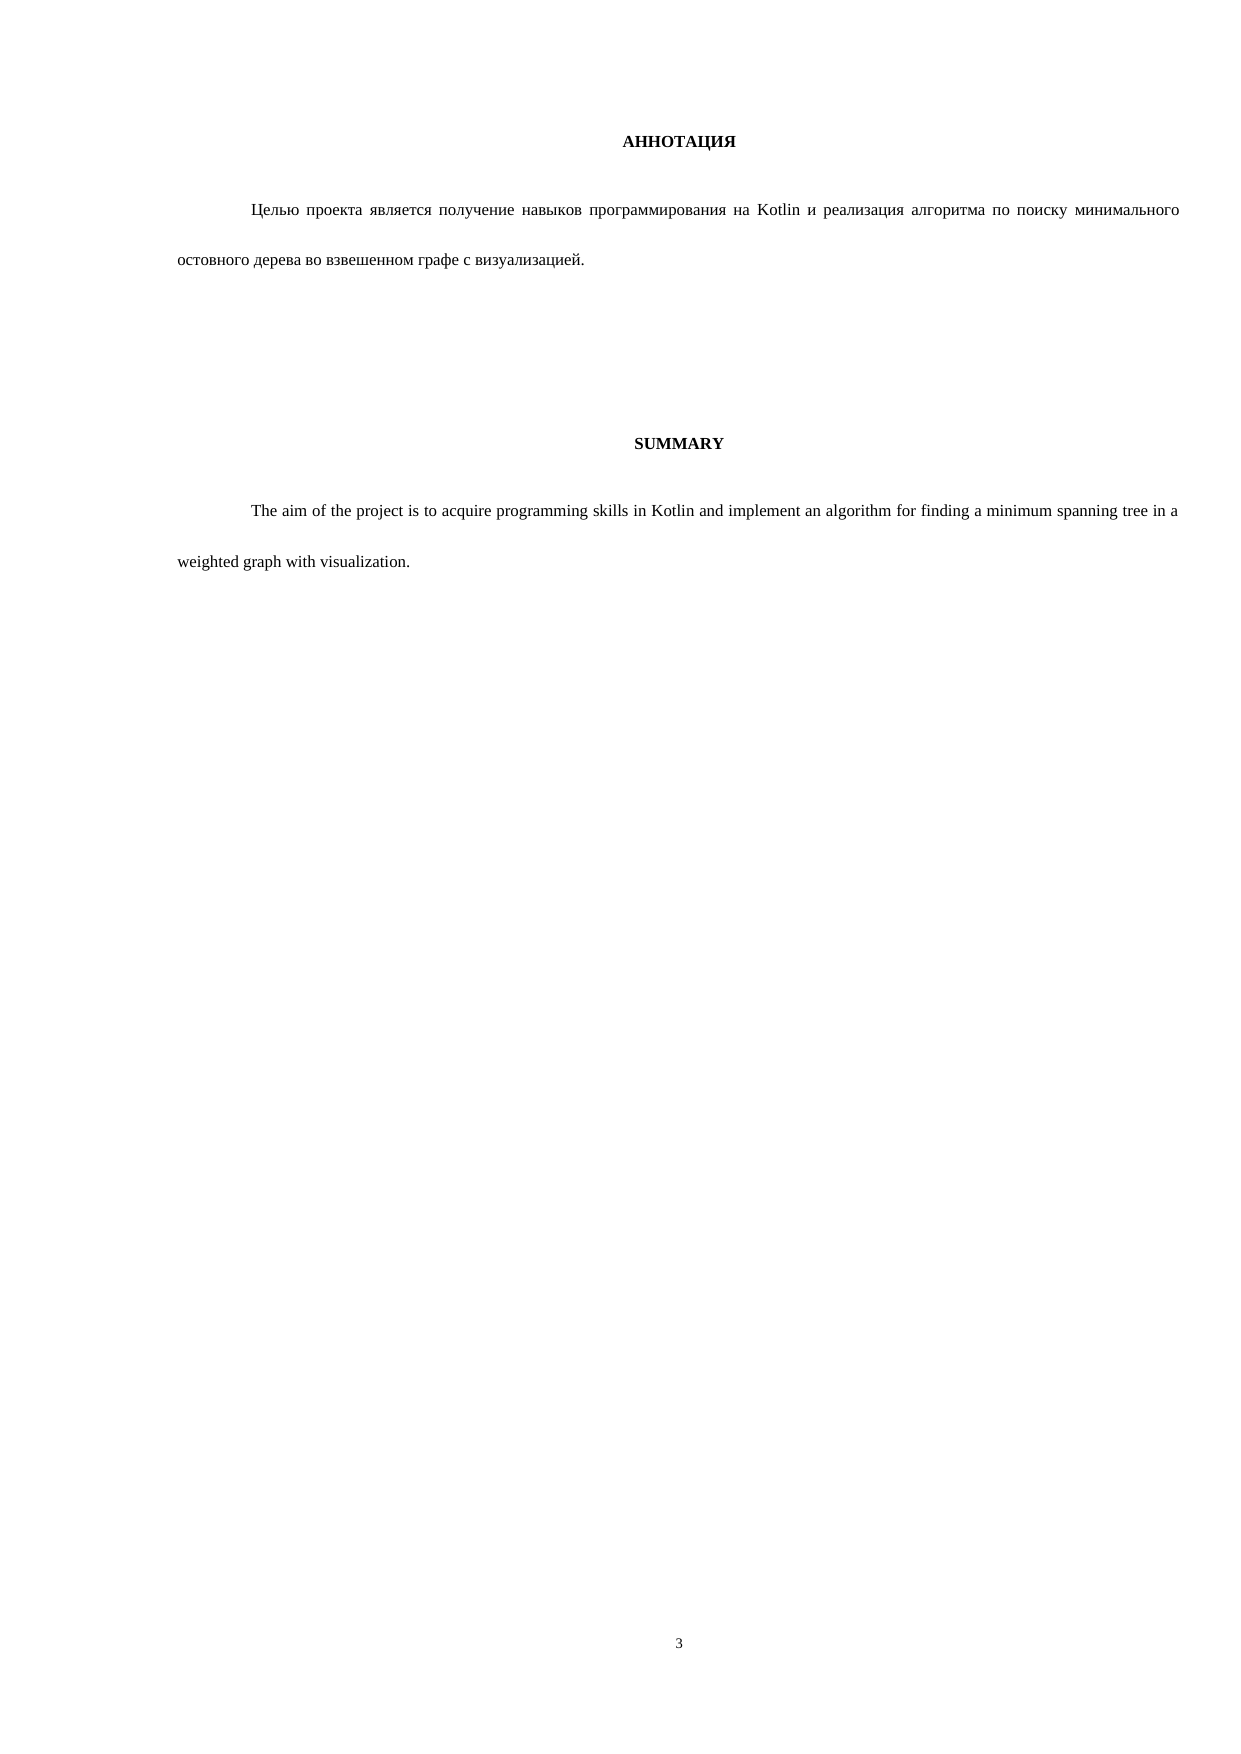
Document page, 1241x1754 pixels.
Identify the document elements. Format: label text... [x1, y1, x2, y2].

text The aim of the project is to acquire programming skills in Kotlin and implement an algorithm for finding a minimum spanning tree in a weighted graph with visualization. [177, 487, 1181, 571]
text АННОТАЦИЯ [177, 118, 1181, 152]
text Целью проекта является получение навыков программирования на Kotlin и реализация алгоритма по поиску минимального остовного дерева во взвешенном графе с визуализацией. [177, 185, 1181, 269]
text SUMMARY [177, 420, 1181, 453]
